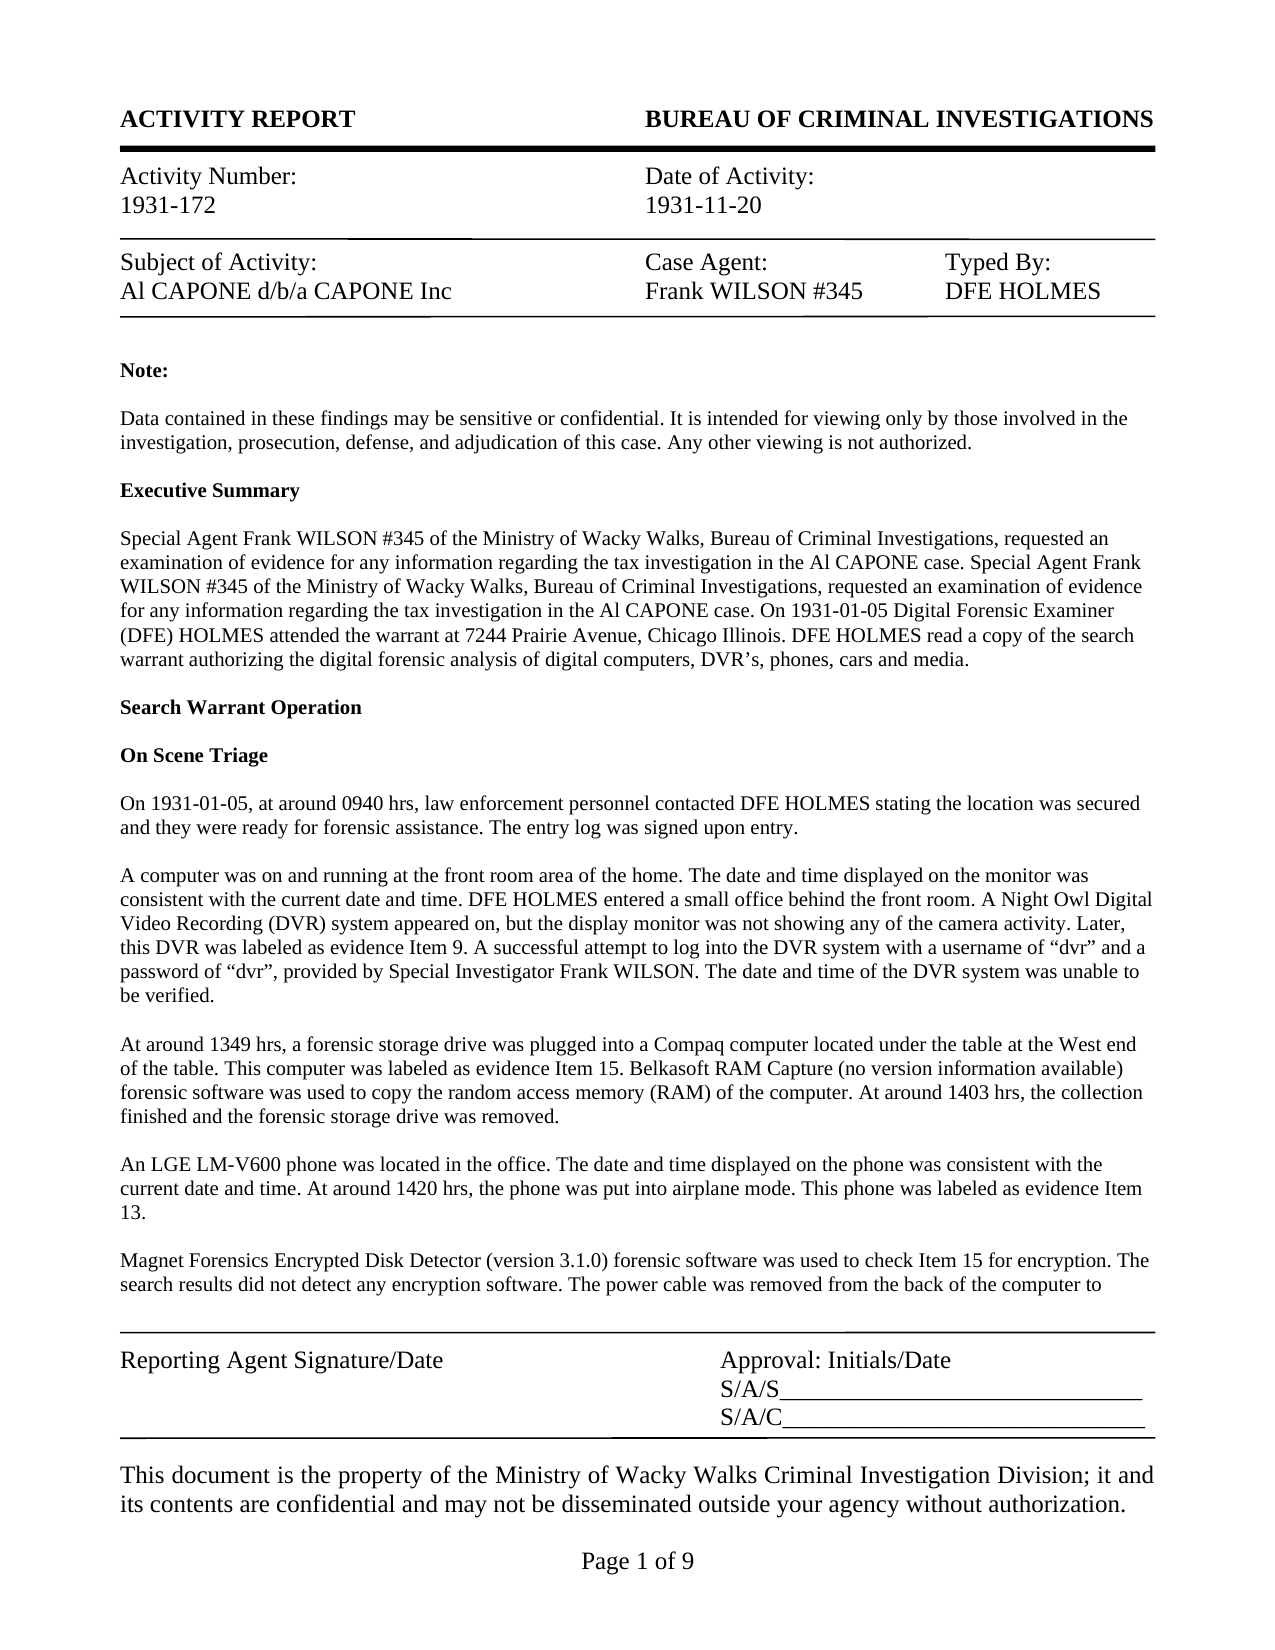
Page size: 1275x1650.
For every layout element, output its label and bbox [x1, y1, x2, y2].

text [120, 334, 1155, 1296]
